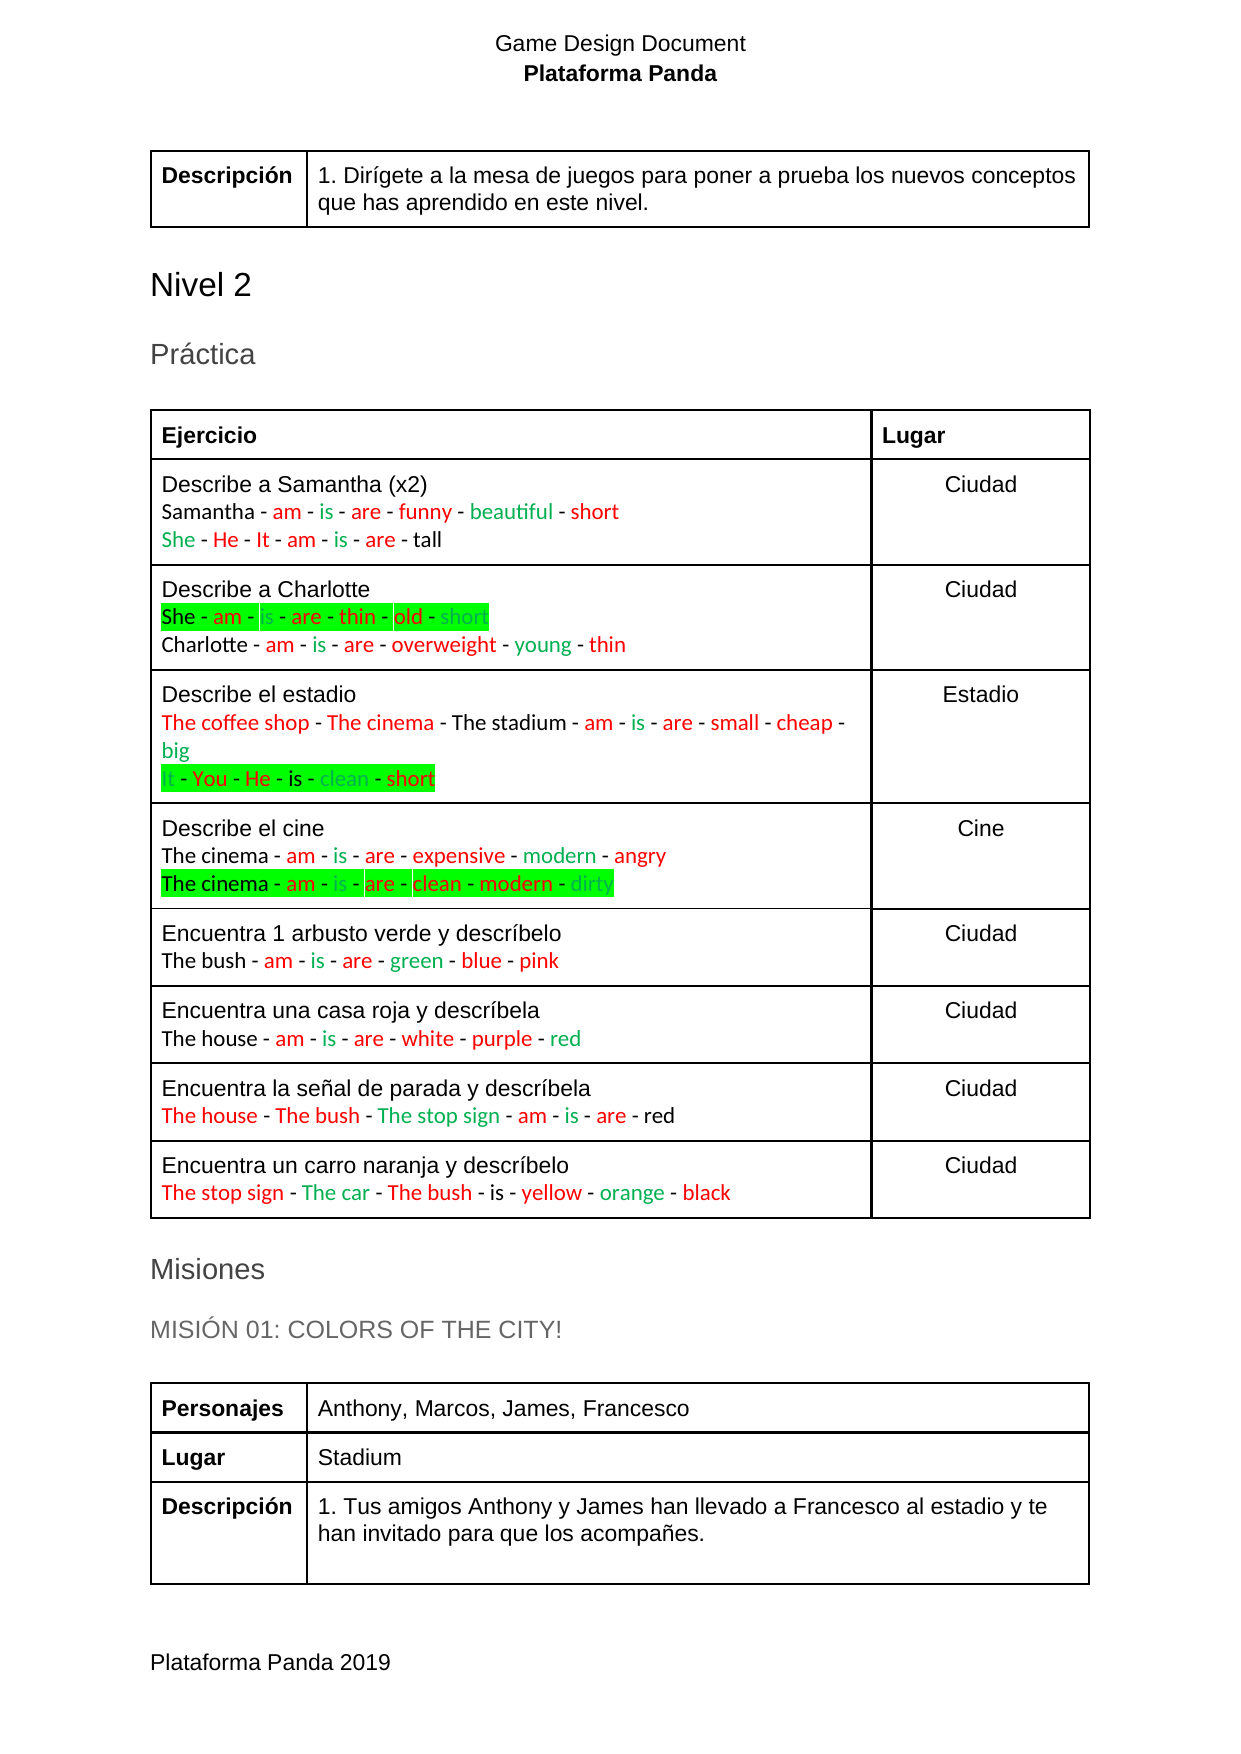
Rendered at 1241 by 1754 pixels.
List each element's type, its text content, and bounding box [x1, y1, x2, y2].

subtitle Nivel 2 [150, 265, 1090, 304]
table_cell Describe el estadio The coffee shop - The cinema - The stadium - am - is - are - small - cheap - big It - You - He - is - clean - short [152, 671, 870, 802]
table_cell Describe a Charlotte She - am - is - are - thin - old - short Charlotte - am - is - are - overweight - young - thin [152, 566, 870, 669]
table_header Lugar [873, 411, 1089, 458]
table_header Personajes [152, 1384, 306, 1431]
table_cell Lugar [152, 1434, 306, 1481]
table_cell Encuentra la señal de parada y descríbela The house - The bush - The stop sign - am - is - are - red [152, 1064, 870, 1139]
table_cell Ciudad [873, 566, 1089, 669]
table_cell Describe el cine The cinema - am - is - are - expensive - modern - angry The cinema - am - is - are - clean - modern - dirty [152, 804, 870, 908]
table_cell Ciudad [873, 1064, 1089, 1139]
table_cell Cine [873, 804, 1089, 908]
subtitle Práctica [150, 337, 1090, 371]
table_cell Ciudad [873, 987, 1089, 1062]
table_header Ejercicio [152, 411, 870, 458]
table_cell Estadio [873, 671, 1089, 802]
subtitle Misiones [150, 1252, 1090, 1286]
table_cell Ciudad [873, 460, 1089, 564]
table_cell Ciudad [873, 1142, 1089, 1217]
table_cell Encuentra un carro naranja y descríbelo The stop sign - The car - The bush - is - yellow - orange - black [152, 1142, 870, 1217]
table_cell Encuentra una casa roja y descríbela The house - am - is - are - white - purple - red [152, 987, 870, 1062]
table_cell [308, 1483, 1088, 1583]
subtitle MISIÓN 01: COLORS OF THE CITY! [150, 1315, 1090, 1344]
table_cell 1. Dirígete a la mesa de juegos para poner a prueba los nuevos conceptos que has aprendido en este nivel. [308, 152, 1088, 226]
table_cell Stadium [308, 1434, 1088, 1481]
table_header Anthony, Marcos, James, Francesco [308, 1384, 1088, 1431]
table_cell Descripción [152, 152, 306, 226]
table_cell Describe a Samantha (x2) Samantha - am - is - are - funny - beautiful - short She - He - It - am - is - are - tall [152, 460, 870, 564]
table_cell Descripción [152, 1483, 306, 1583]
table_cell Encuentra 1 arbusto verde y descríbelo The bush - am - is - are - green - blue - pink [152, 909, 870, 985]
table_cell Ciudad [873, 910, 1089, 985]
